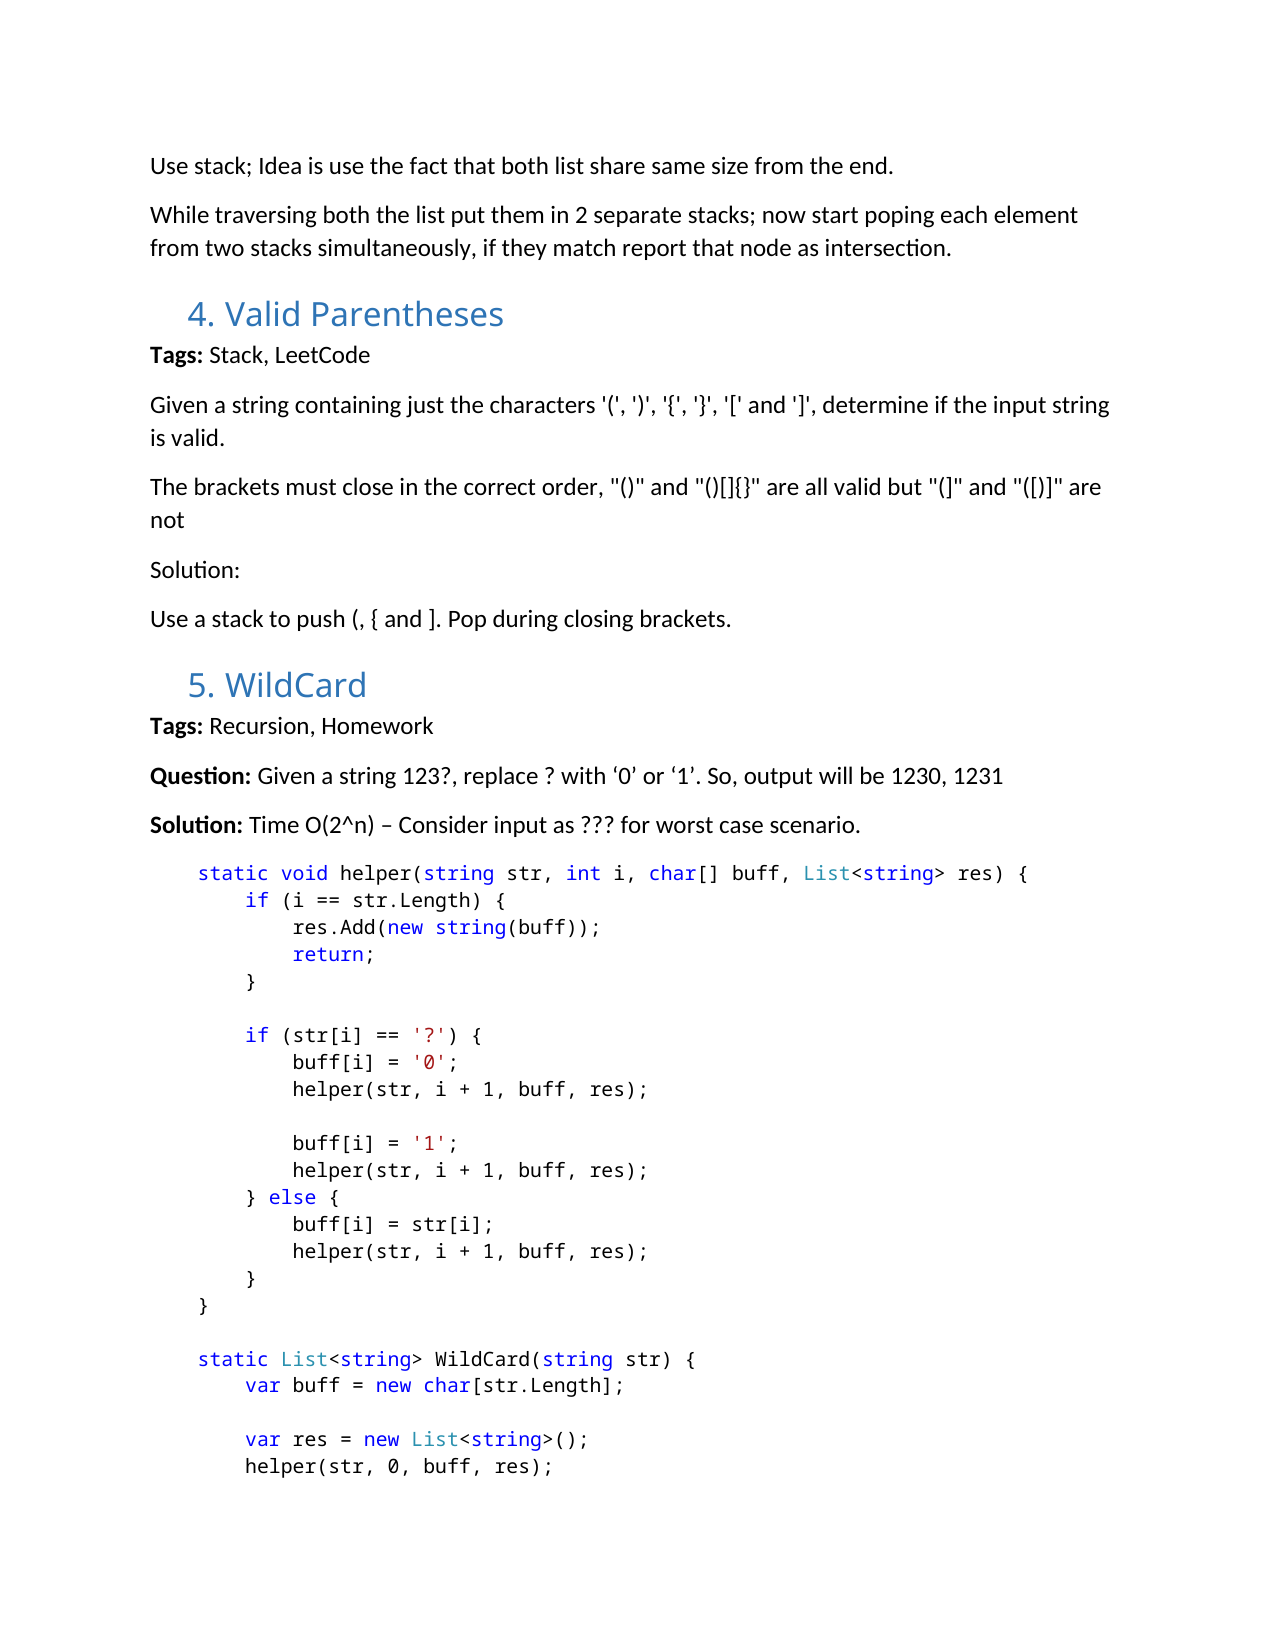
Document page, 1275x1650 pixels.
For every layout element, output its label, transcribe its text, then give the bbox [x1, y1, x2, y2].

text Use a stack to push (, { and ]. Pop during closing brackets. [150, 603, 1125, 634]
text helper(str, i + 1, buff, res); [150, 1237, 1125, 1264]
text helper(str, i + 1, buff, res); [150, 1156, 1125, 1183]
text Tags: Stack, LeetCode [150, 339, 1125, 370]
text Solution: [150, 554, 1125, 584]
text } [150, 967, 1125, 994]
text Solution: Time O(2^n) – Consider input as ??? for worst case scenario. [150, 809, 1125, 840]
text buff[i] = '1'; [150, 1129, 1125, 1156]
text static void helper(string str, int i, char[] buff, List<string> res) { [150, 859, 1125, 886]
text if (str[i] == '?') { [150, 1021, 1125, 1048]
text Use stack; Idea is use the fact that both list share same size from the end. [150, 150, 1125, 181]
text var res = new List<string>(); [150, 1426, 1125, 1453]
text var buff = new char[str.Length]; [150, 1372, 1125, 1399]
text buff[i] = '0'; [150, 1048, 1125, 1075]
subtitle WildCard [187, 661, 1125, 707]
text While traversing both the list put them in 2 separate stacks; now start poping each element from two stacks simultaneously, if they match report that node as intersection. [150, 199, 1125, 263]
text buff[i] = str[i]; [150, 1210, 1125, 1237]
text } [150, 1291, 1125, 1318]
text res.Add(new string(buff)); [150, 913, 1125, 940]
text return; [150, 940, 1125, 967]
text } else { [150, 1183, 1125, 1210]
text helper(str, 0, buff, res); [150, 1453, 1125, 1480]
text static List<string> WildCard(string str) { [150, 1345, 1125, 1372]
text Tags: Recursion, Homework [150, 710, 1125, 741]
text helper(str, i + 1, buff, res); [150, 1075, 1125, 1102]
subtitle Valid Parentheses [187, 290, 1125, 336]
text } [150, 1264, 1125, 1291]
text Given a string containing just the characters '(', ')', '{', '}', '[' and ']', determine if the input string is valid. [150, 389, 1125, 452]
text if (i == str.Length) { [150, 886, 1125, 913]
text The brackets must close in the correct order, "()" and "()[]{}" are all valid but "(]" and "([)]" are not [150, 471, 1125, 535]
text Question: Given a string 123?, replace ? with ‘0’ or ‘1’. So, output will be 1230, 1231 [150, 760, 1125, 791]
